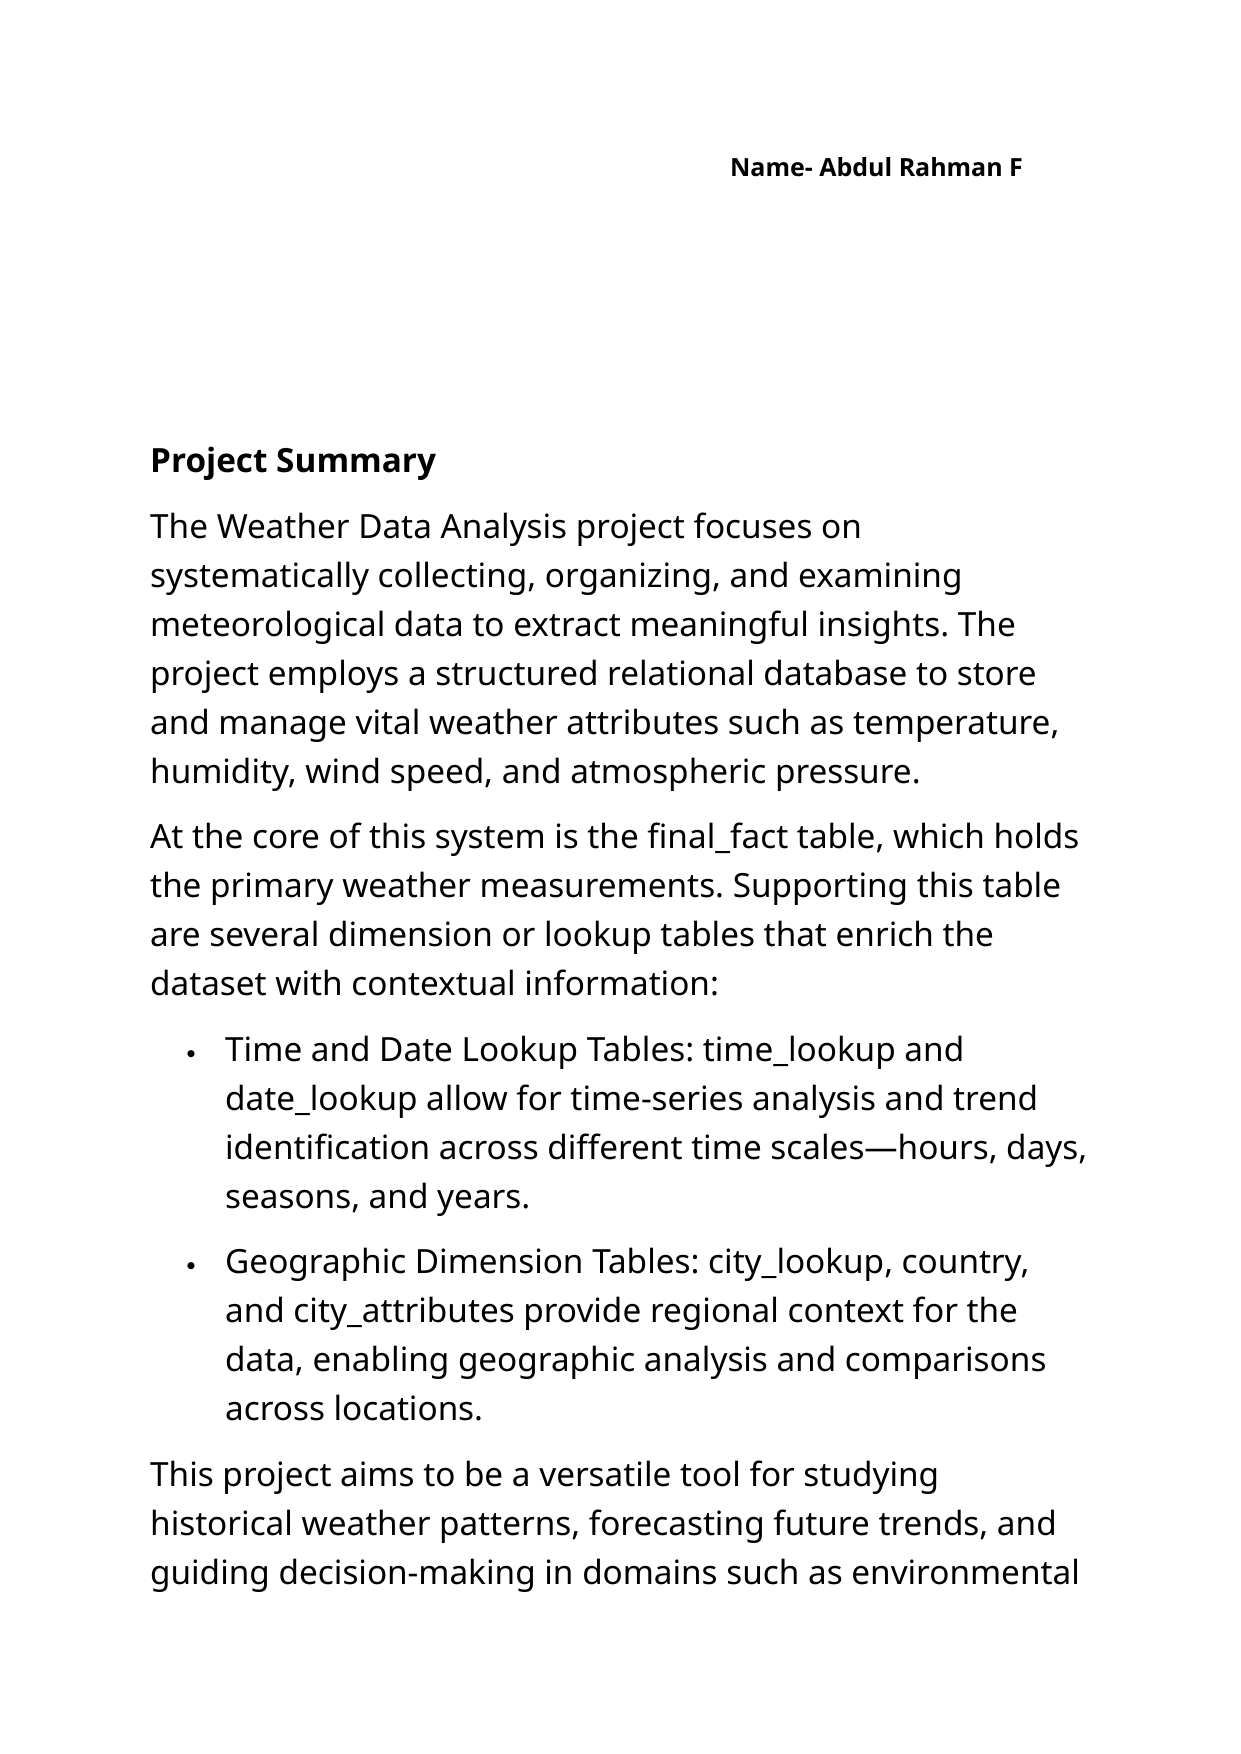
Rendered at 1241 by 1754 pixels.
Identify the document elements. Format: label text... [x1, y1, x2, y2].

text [150, 1451, 1090, 1594]
list Geographic Dimension Tables: city_lookup, country, and city_attributes provide regional context for the data, enabling geographic analysis and comparisons across locations. [187, 1238, 1090, 1431]
text Name- Abdul Rahman F [150, 150, 1090, 184]
text The Weather Data Analysis project focuses on systematically collecting, organizing, and examining meteorological data to extract meaningful insights. The project employs a structured relational database to store and manage vital weather attributes such as temperature, humidity, wind speed, and atmospheric pressure. [150, 503, 1090, 793]
text At the core of this system is the final_fact table, which holds the primary weather measurements. Supporting this table are several dimension or lookup tables that enrich the dataset with contextual information: [150, 813, 1090, 1006]
list Time and Date Lookup Tables: time_lookup and date_lookup allow for time-series analysis and trend identification across different time scales—hours, days, seasons, and years. [187, 1026, 1090, 1218]
text Project Summary [150, 437, 1090, 483]
